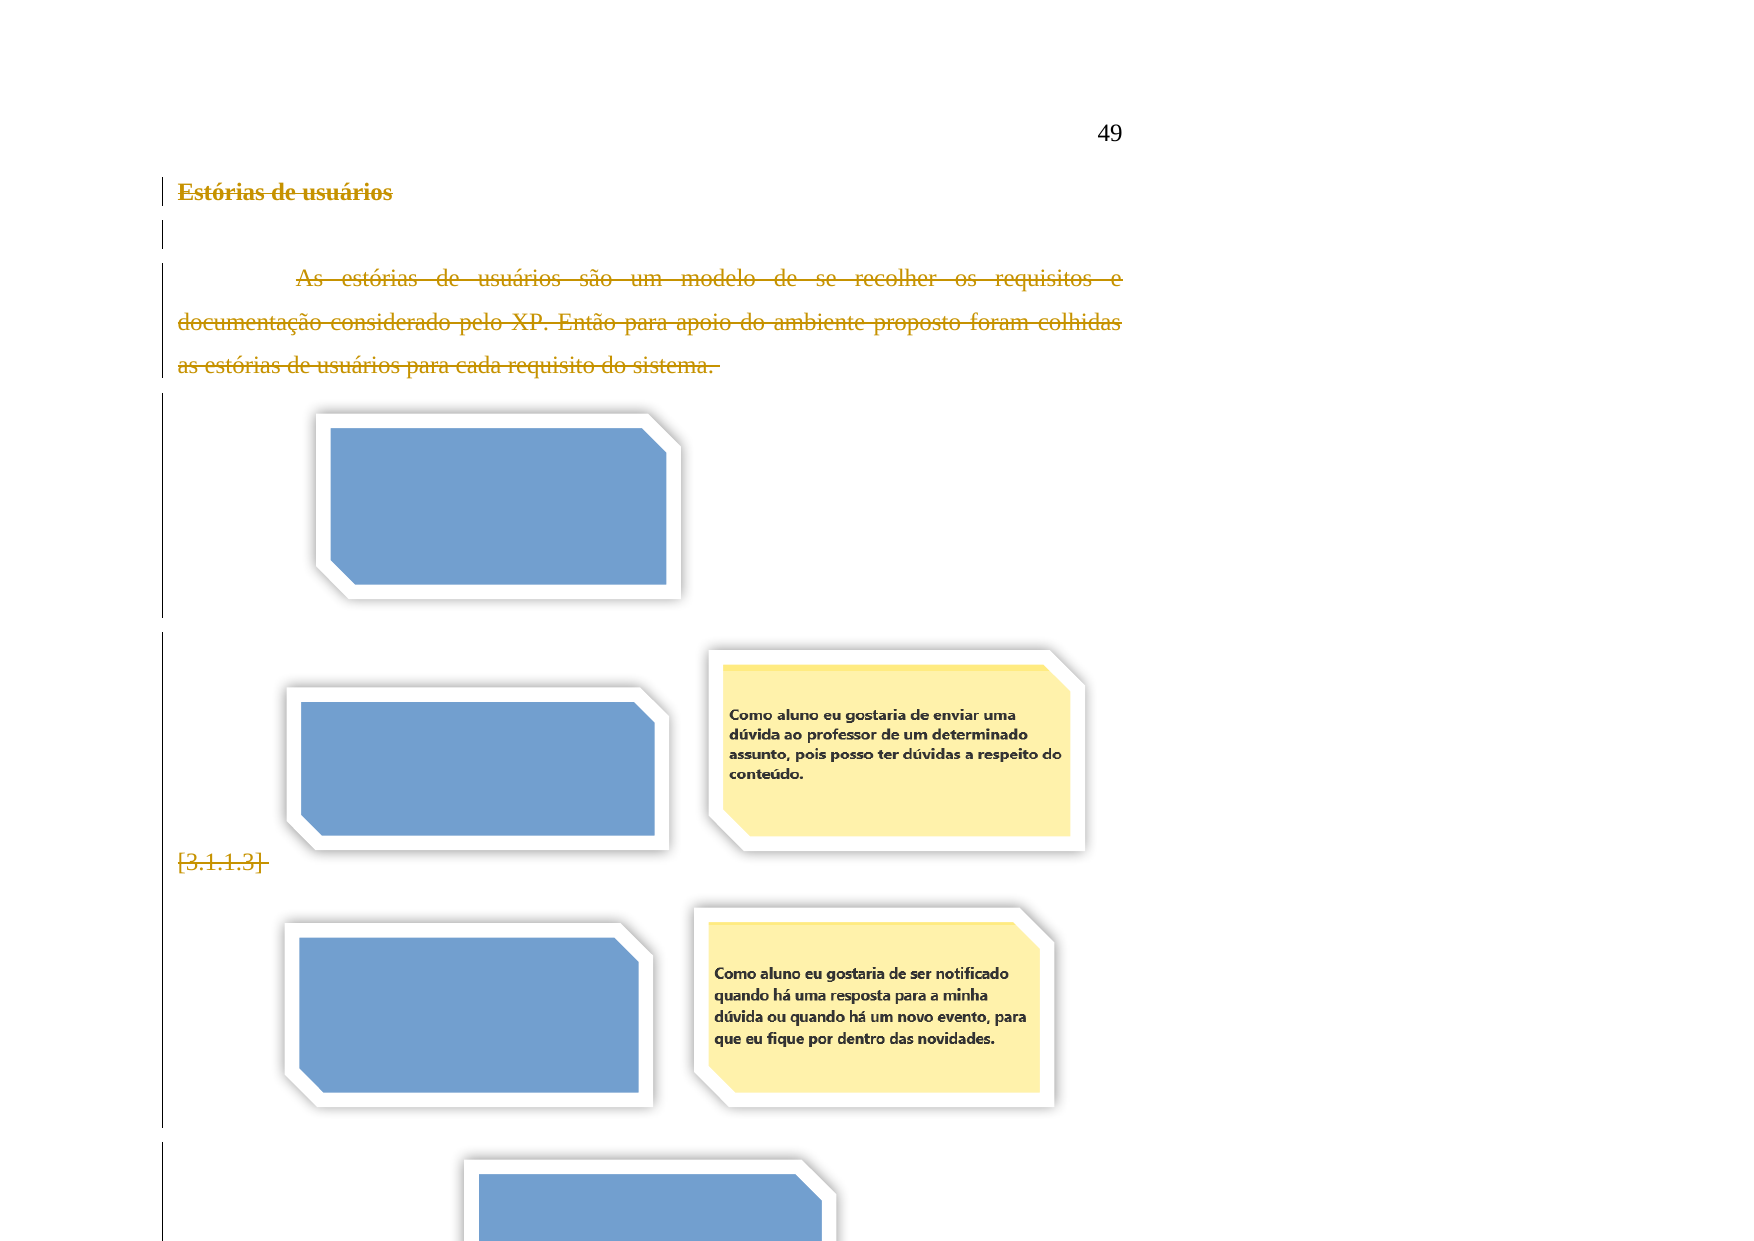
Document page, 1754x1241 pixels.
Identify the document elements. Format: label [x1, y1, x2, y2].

picture [479, 1175, 821, 1241]
picture [709, 923, 1039, 1092]
picture [724, 665, 1070, 836]
picture [300, 938, 638, 1092]
